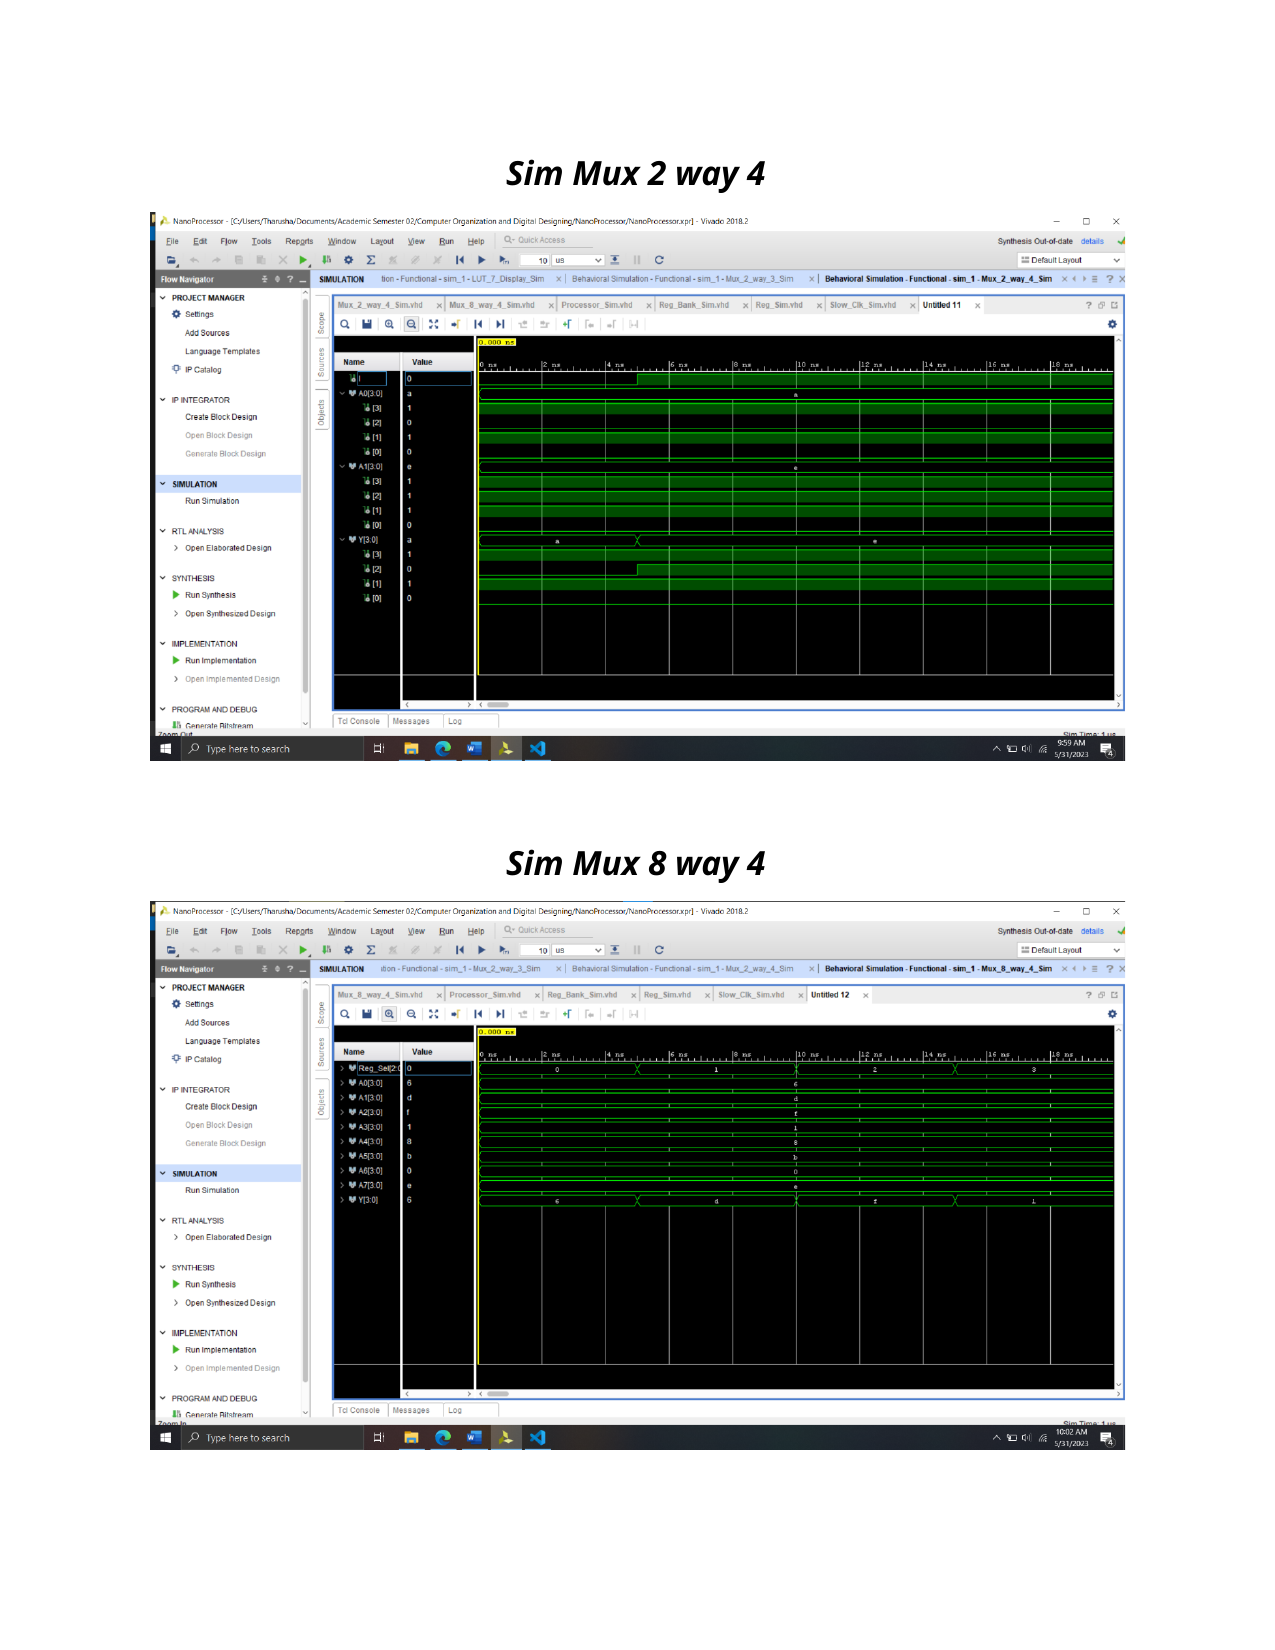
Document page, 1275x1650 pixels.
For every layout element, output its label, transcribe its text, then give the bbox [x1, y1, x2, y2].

picture [150, 212, 1125, 761]
text Sim Mux 8 way 4 [150, 839, 1125, 885]
picture [150, 901, 1125, 1450]
text Sim Mux 2 way 4 [150, 150, 1125, 195]
